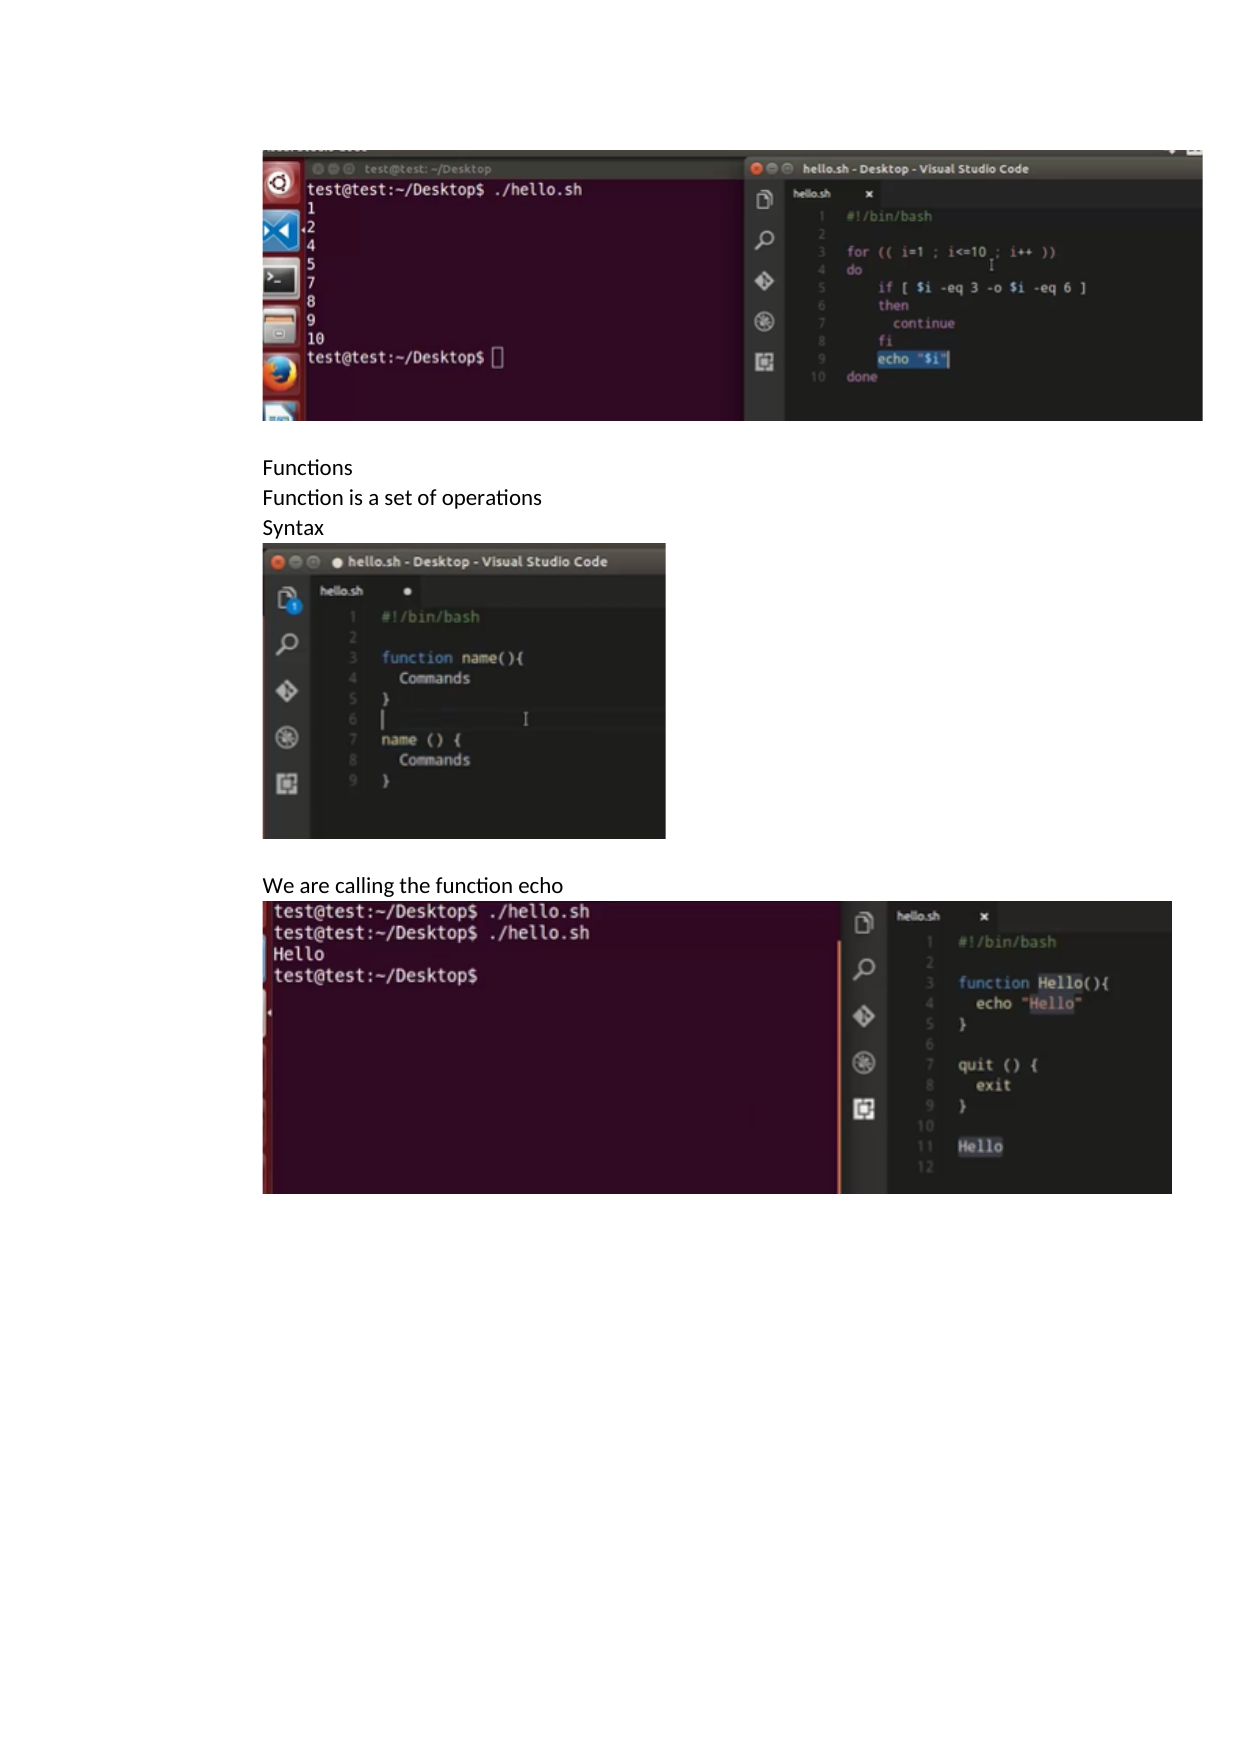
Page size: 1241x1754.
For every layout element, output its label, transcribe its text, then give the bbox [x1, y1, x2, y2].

list We are calling the function echo [262, 871, 1090, 899]
picture [262, 901, 1172, 1194]
list Function is a set of operations [262, 483, 1090, 511]
list Syntax [262, 513, 1090, 542]
picture [262, 543, 666, 839]
list Functions [262, 453, 1090, 481]
picture [262, 150, 1203, 421]
